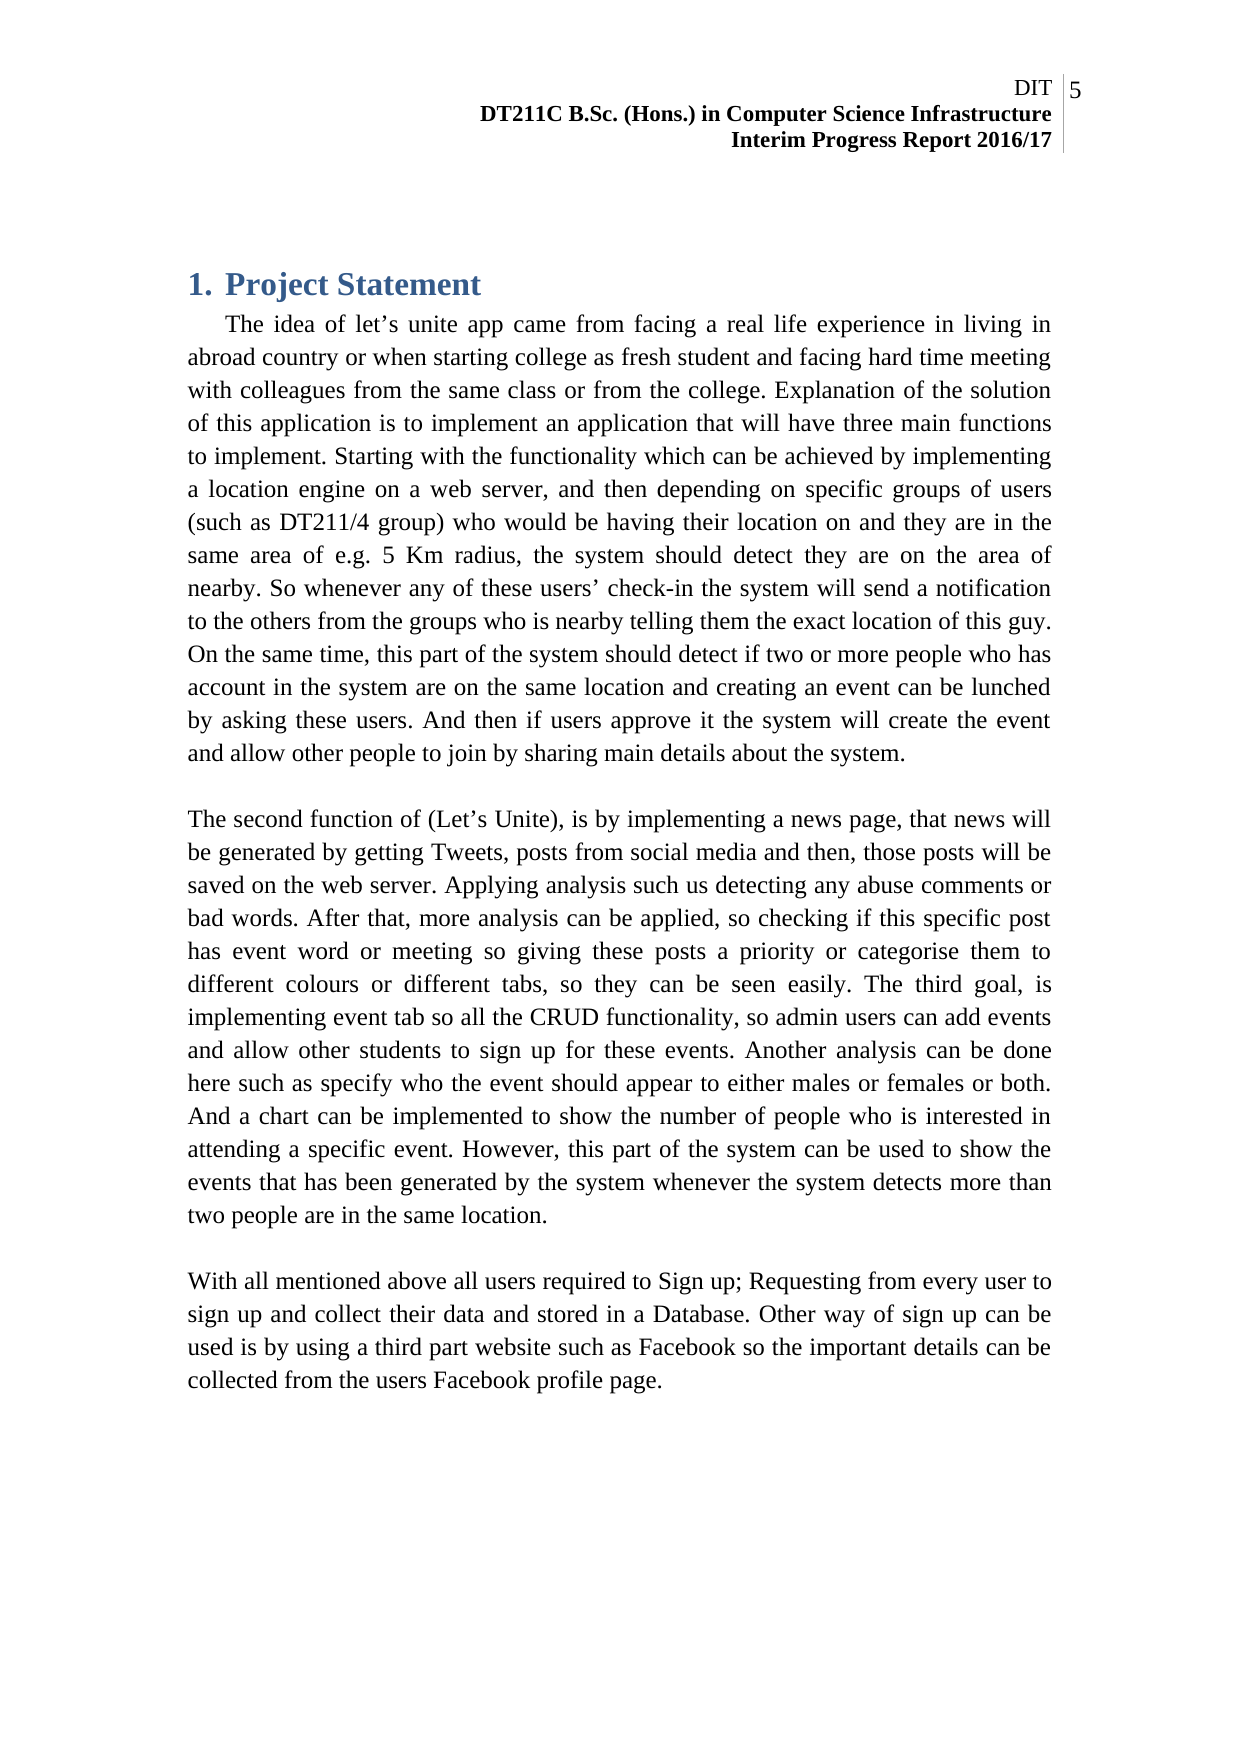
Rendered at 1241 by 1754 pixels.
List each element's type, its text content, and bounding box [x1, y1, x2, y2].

text The idea of let’s unite app came from facing a real life experience in living in abroad country or when starting college as fresh student and facing hard time meeting with colleagues from the same class or from the college. Explanation of the solution of this application is to implement an application that will have three main functions to implement. Starting with the functionality which can be achieved by implementing a location engine on a web server, and then depending on specific groups of users (such as DT211/4 group) who would be having their location on and they are in the same area of e.g. 5 Km radius, the system should detect they are on the area of nearby. So whenever any of these users’ check-in the system will send a notification to the others from the groups who is nearby telling them the exact location of this guy. On the same time, this part of the system should detect if two or more people who has account in the system are on the same location and creating an event can be lunched by asking these users. And then if users approve it the system will create the event and allow other people to join by sharing main details about the system. [187, 309, 1053, 767]
subtitle Project Statement [187, 264, 1053, 303]
text With all mentioned above all users required to Sign up; Requesting from every user to sign up and collect their data and stored in a Database. Other way of sign up can be used is by using a third part website such as Facebook so the important details can be collected from the users Facebook profile page. [187, 1266, 1053, 1394]
text The second function of (Let’s Unite), is by implementing a news page, that news will be generated by getting Tweets, posts from social media and then, those posts will be saved on the web server. Applying analysis such us detecting any abuse comments or bad words. After that, more analysis can be applied, so checking if this specific post has event word or meeting so giving these posts a priority or categorise them to different colours or different tabs, so they can be seen easily. The third goal, is implementing event tab so all the CRUD functionality, so admin users can add events and allow other students to sign up for these events. Another analysis can be done here such as specify who the event should appear to either males or females or both. And a chart can be implemented to show the number of people who is interested in attending a specific event. However, this part of the system can be used to show the events that has been generated by the system whenever the system detects more than two people are in the same location. [187, 804, 1053, 1229]
